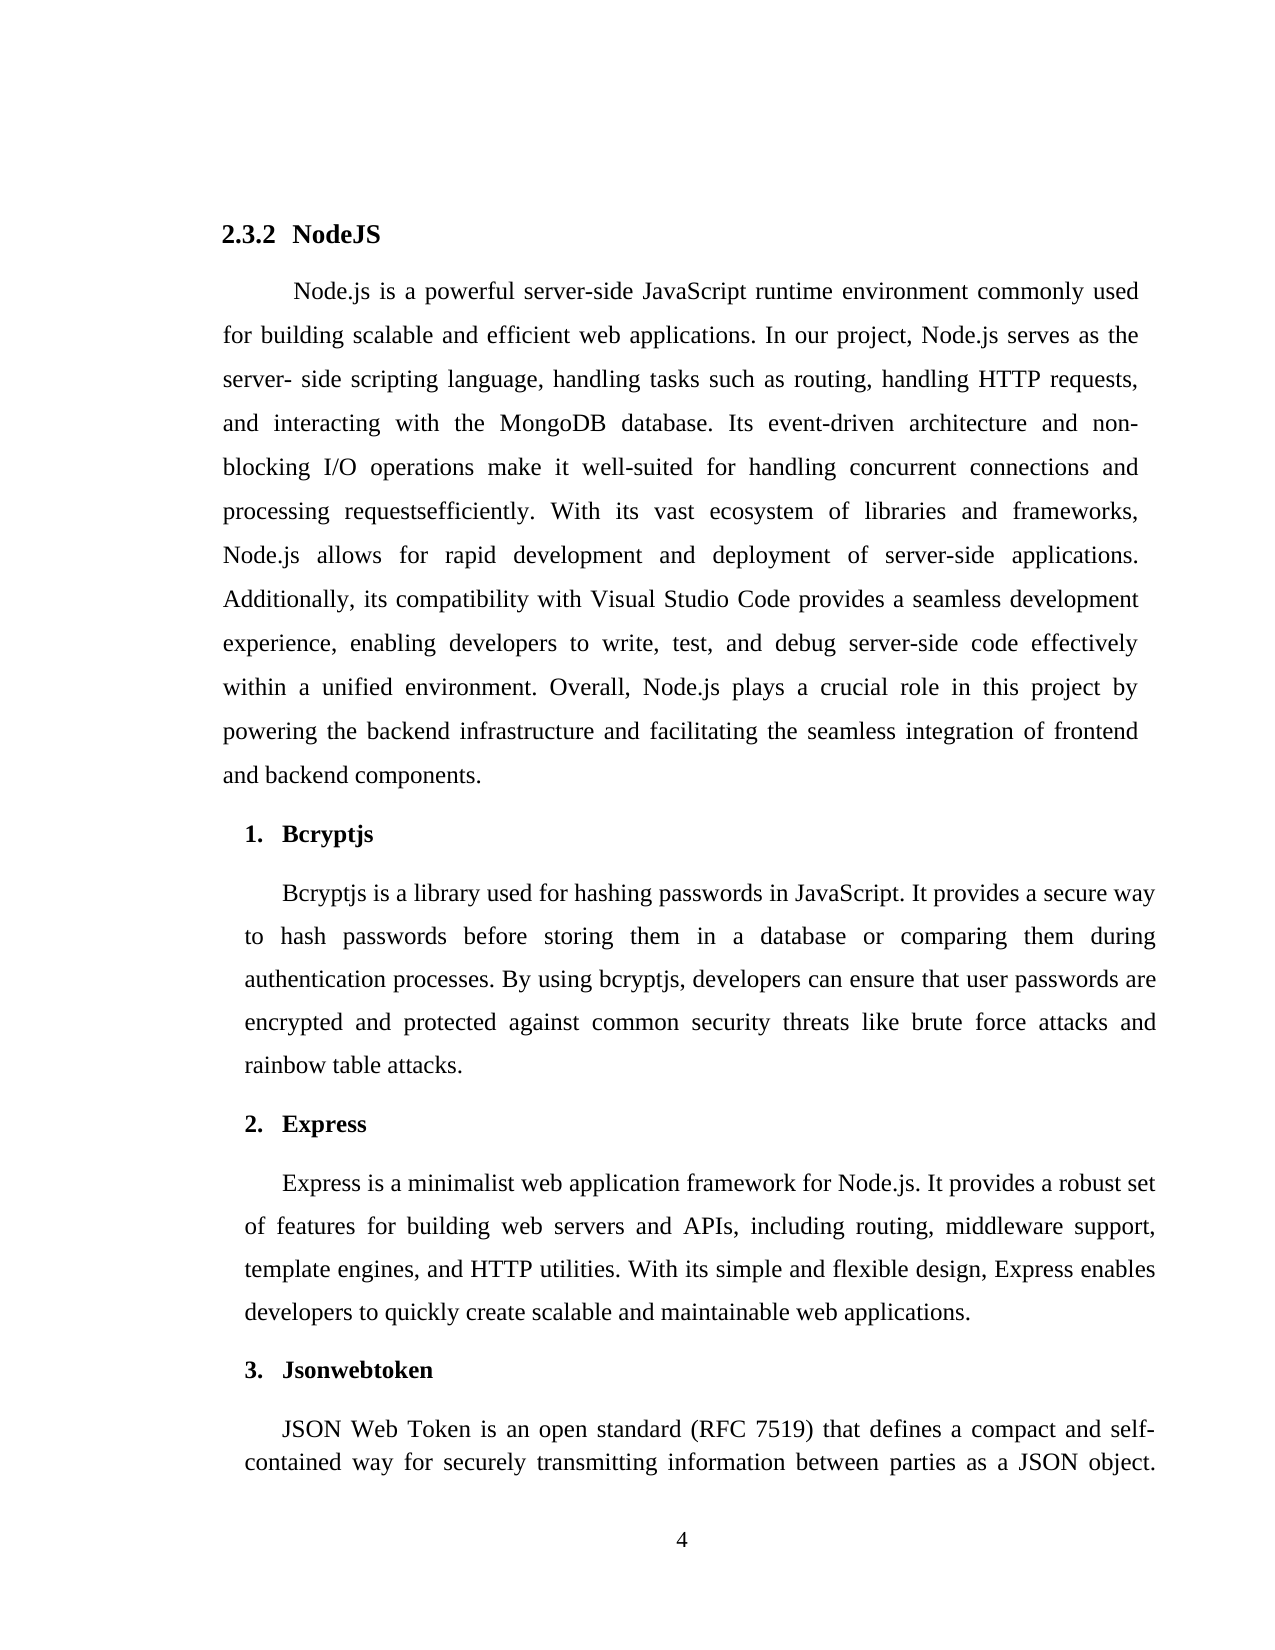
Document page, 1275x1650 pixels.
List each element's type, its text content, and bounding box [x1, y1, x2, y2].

subtitle Express is a minimalist web application framework for Node.js. It provides a robust set of features for building web servers and APIs, including routing, middleware support, template engines, and HTTP utilities. With its simple and flexible design, Express enables developers to quickly create scalable and maintainable web applications. [244, 1168, 1157, 1326]
subtitle Jsonwebtoken [244, 1356, 1157, 1384]
subtitle Bcryptjs is a library used for hashing passwords in JavaScript. It provides a secure way to hash passwords before storing them in a database or comparing them during authentication processes. By using bcryptjs, developers can ensure that user passwords are encrypted and protected against common security threats like brute force attacks and rainbow table attacks. [244, 878, 1157, 1079]
subtitle Bcryptjs [244, 819, 1157, 848]
text Node.js is a powerful server-side JavaScript runtime environment commonly used for building scalable and efficient web applications. In our project, Node.js serves as the server- side scripting language, handling tasks such as routing, handling HTTP requests, and interacting with the MongoDB database. Its event-driven architecture and non-blocking I/O operations make it well-suited for handling concurrent connections and processing requestsefficiently. With its vast ecosystem of libraries and frameworks, Node.js allows for rapid development and deployment of server-side applications. Additionally, its compatibility with Visual Studio Code provides a seamless development experience, enabling developers to write, test, and debug server-side code effectively within a unified environment. Overall, Node.js plays a crucial role in this project by powering the backend infrastructure and facilitating the seamless integration of frontend and backend components. [223, 276, 1139, 788]
subtitle NodeJS [221, 219, 1157, 250]
subtitle Express [244, 1109, 1157, 1138]
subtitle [244, 1414, 1157, 1476]
